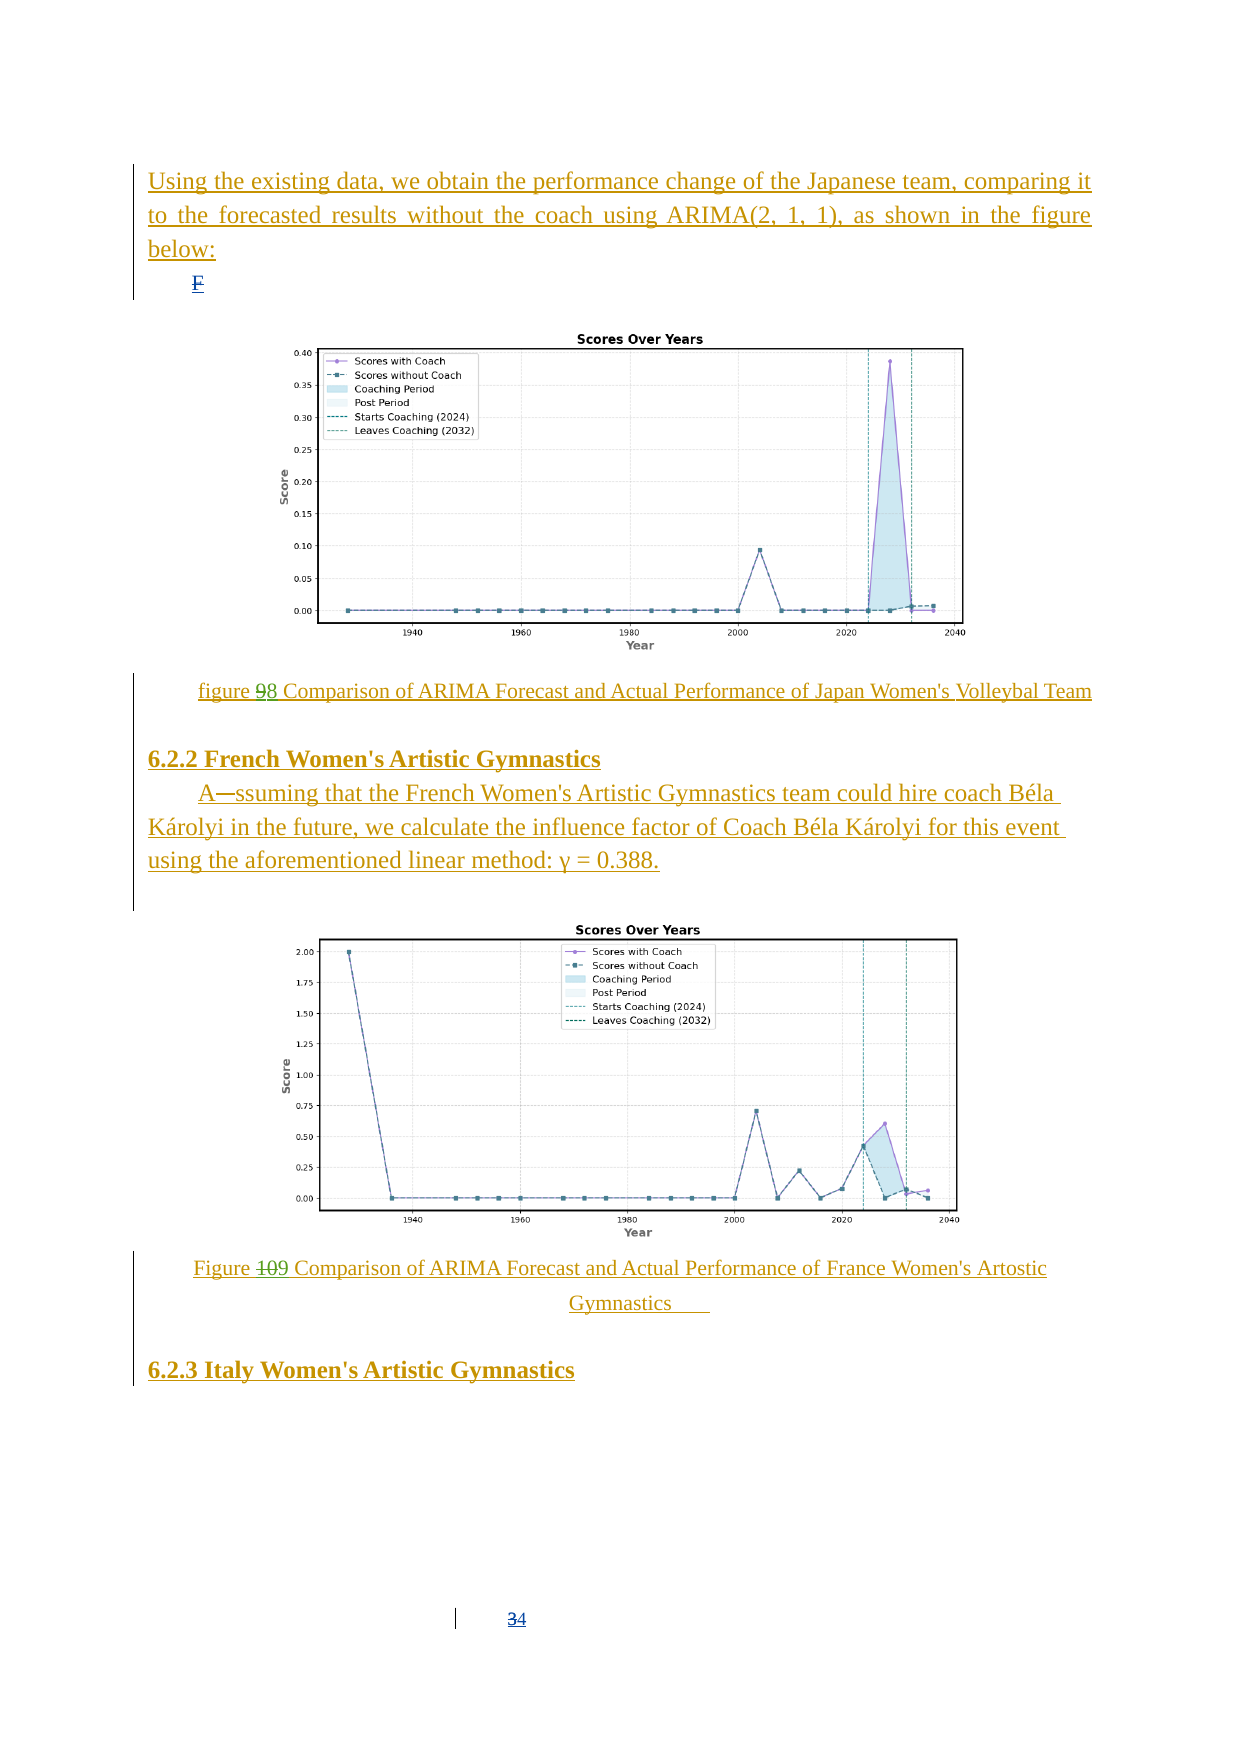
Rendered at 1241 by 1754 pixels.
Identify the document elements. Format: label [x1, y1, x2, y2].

picture [273, 328, 971, 657]
picture [275, 919, 965, 1244]
